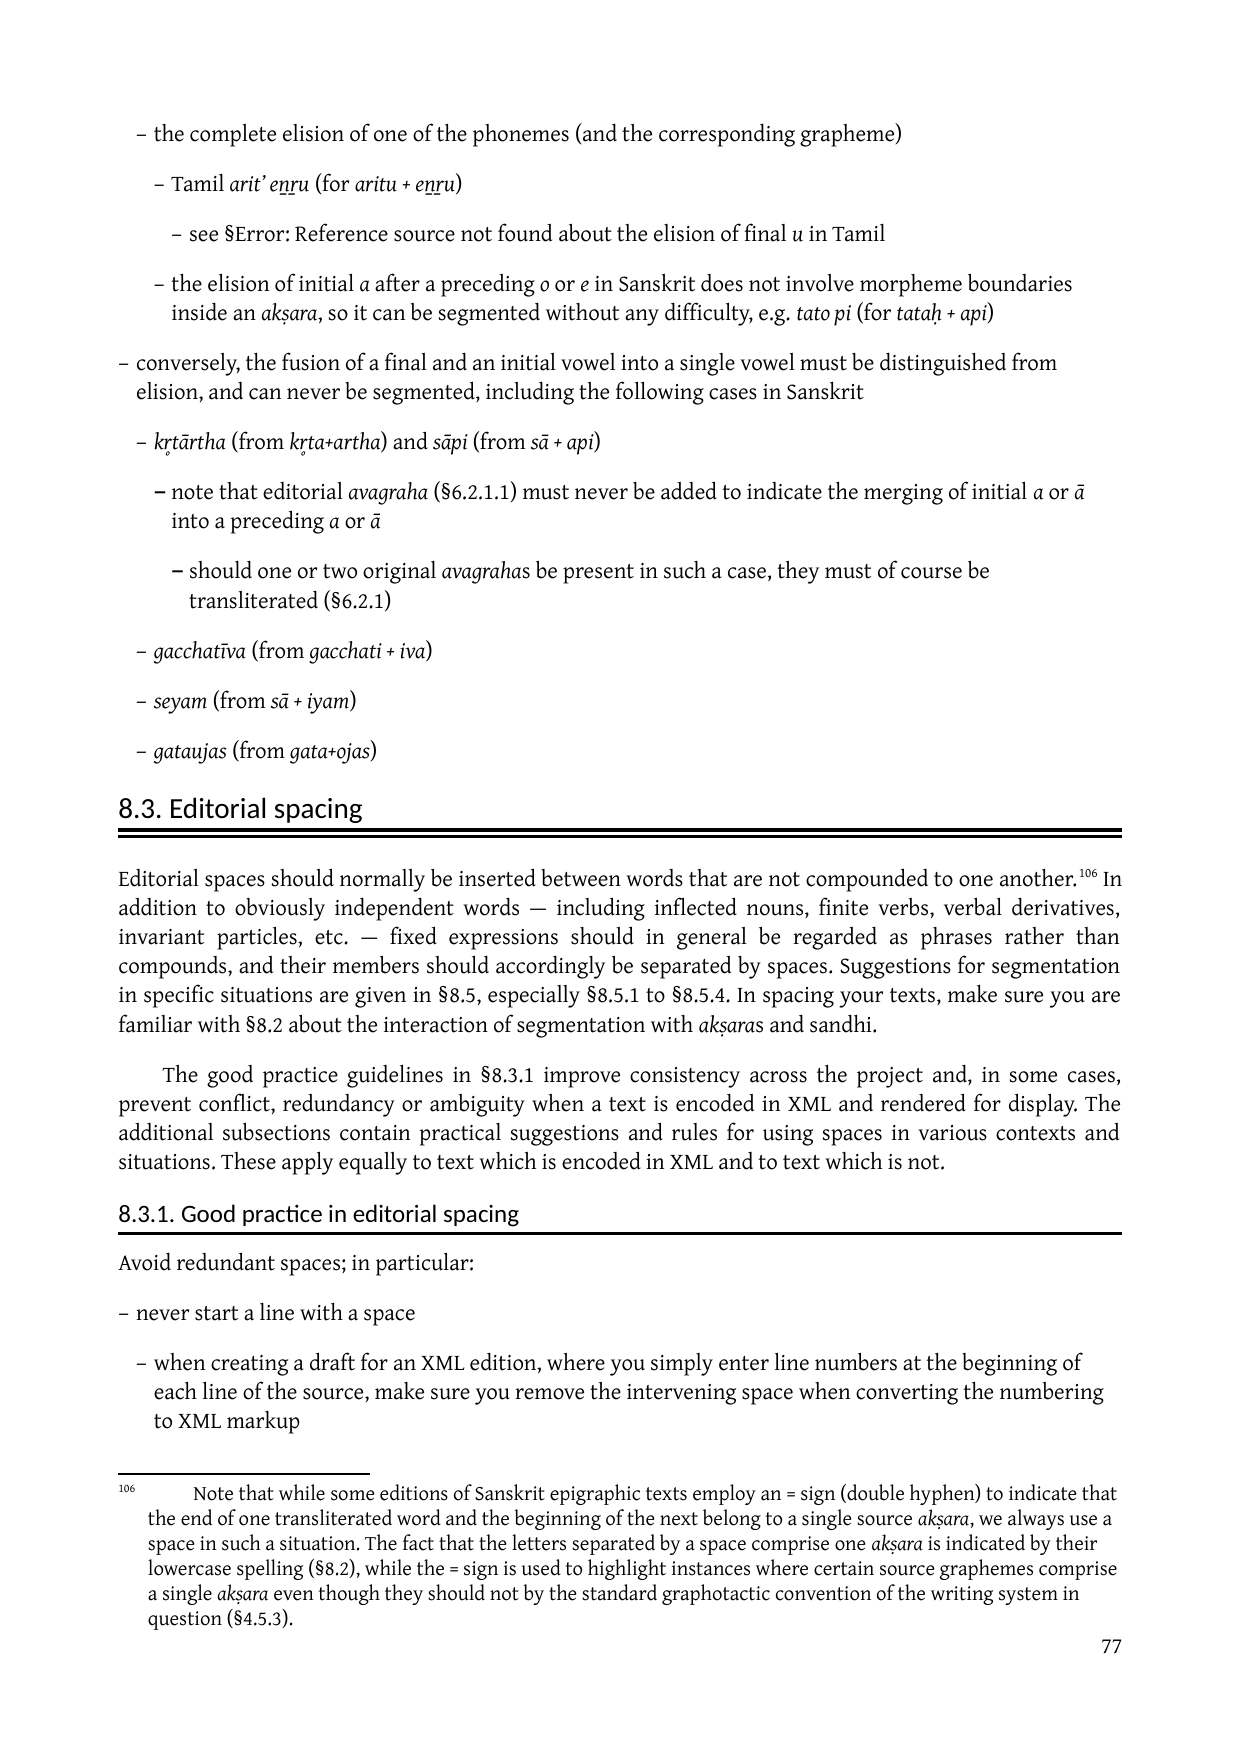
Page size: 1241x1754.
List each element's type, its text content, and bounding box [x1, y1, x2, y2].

list the complete elision of one of the phonemes (and the corresponding grapheme) [136, 118, 1122, 147]
list conversely, the fusion of a final and an initial vowel into a single vowel must be distinguished from elision, and can never be segmented, including the following cases in Sanskrit [118, 347, 1122, 406]
list gacchatīva (from gacchati + iva) [136, 635, 1122, 664]
text The good practice guidelines in §8.3.1 improve consistency across the project and, in some cases, prevent conflict, redundancy or ambiguity when a text is encoded in XML and rendered for display. The additional subsections contain practical suggestions and rules for using spaces in various contexts and situations. These apply equally to text which is encoded in XML and to text which is not. [118, 1059, 1122, 1175]
list note that editorial avagraha (§6.1.1.1) must never be added to indicate the merging of initial a or ā into a preceding a or ā [153, 476, 1122, 535]
list seyam (from sā + iyam) [136, 685, 1122, 714]
list Tamil arit’ eṉṟu (for aritu + eṉṟu) [153, 168, 1122, 197]
subtitle Good practice in editorial spacing [118, 1196, 1122, 1232]
list should one or two original avagrahas be present in such a case, they must of course be transliterated (§6.1.1) [171, 556, 1122, 614]
text Editorial spaces should normally be inserted between words that are not compounded to one another. In addition to obviously independent words — including inflected nouns, finite verbs, verbal derivatives, invariant particles, etc. — fixed expressions should in general be regarded as phrases rather than compounds, and their members should accordingly be separated by spaces. Suggestions for segmentation in specific situations are given in §8.5, especially §8.5.1 to §8.5.4. In spacing your texts, make sure you are familiar with §8.2 about the interaction of segmentation with akṣaras and sandhi. [118, 863, 1122, 1038]
list when creating a draft for an XML edition, where you simply enter line numbers at the beginning of each line of the source, make sure you remove the intervening space when converting the numbering to XML markup [136, 1347, 1122, 1435]
list the elision of initial a after a preceding o or e in Sanskrit does not involve morpheme boundaries inside an akṣara, so it can be segmented without any difficulty, e.g. tato pi (for tataḥ + api) [153, 268, 1122, 326]
list kr̥tārtha (from kr̥ta+artha) and sāpi (from sā + api) [136, 426, 1122, 456]
list never start a line with a space [118, 1297, 1122, 1326]
subtitle Editorial spacing [118, 789, 1122, 828]
list gataujas (from gata+ojas) [136, 735, 1122, 764]
text Avoid redundant spaces; in particular: [118, 1247, 1122, 1276]
